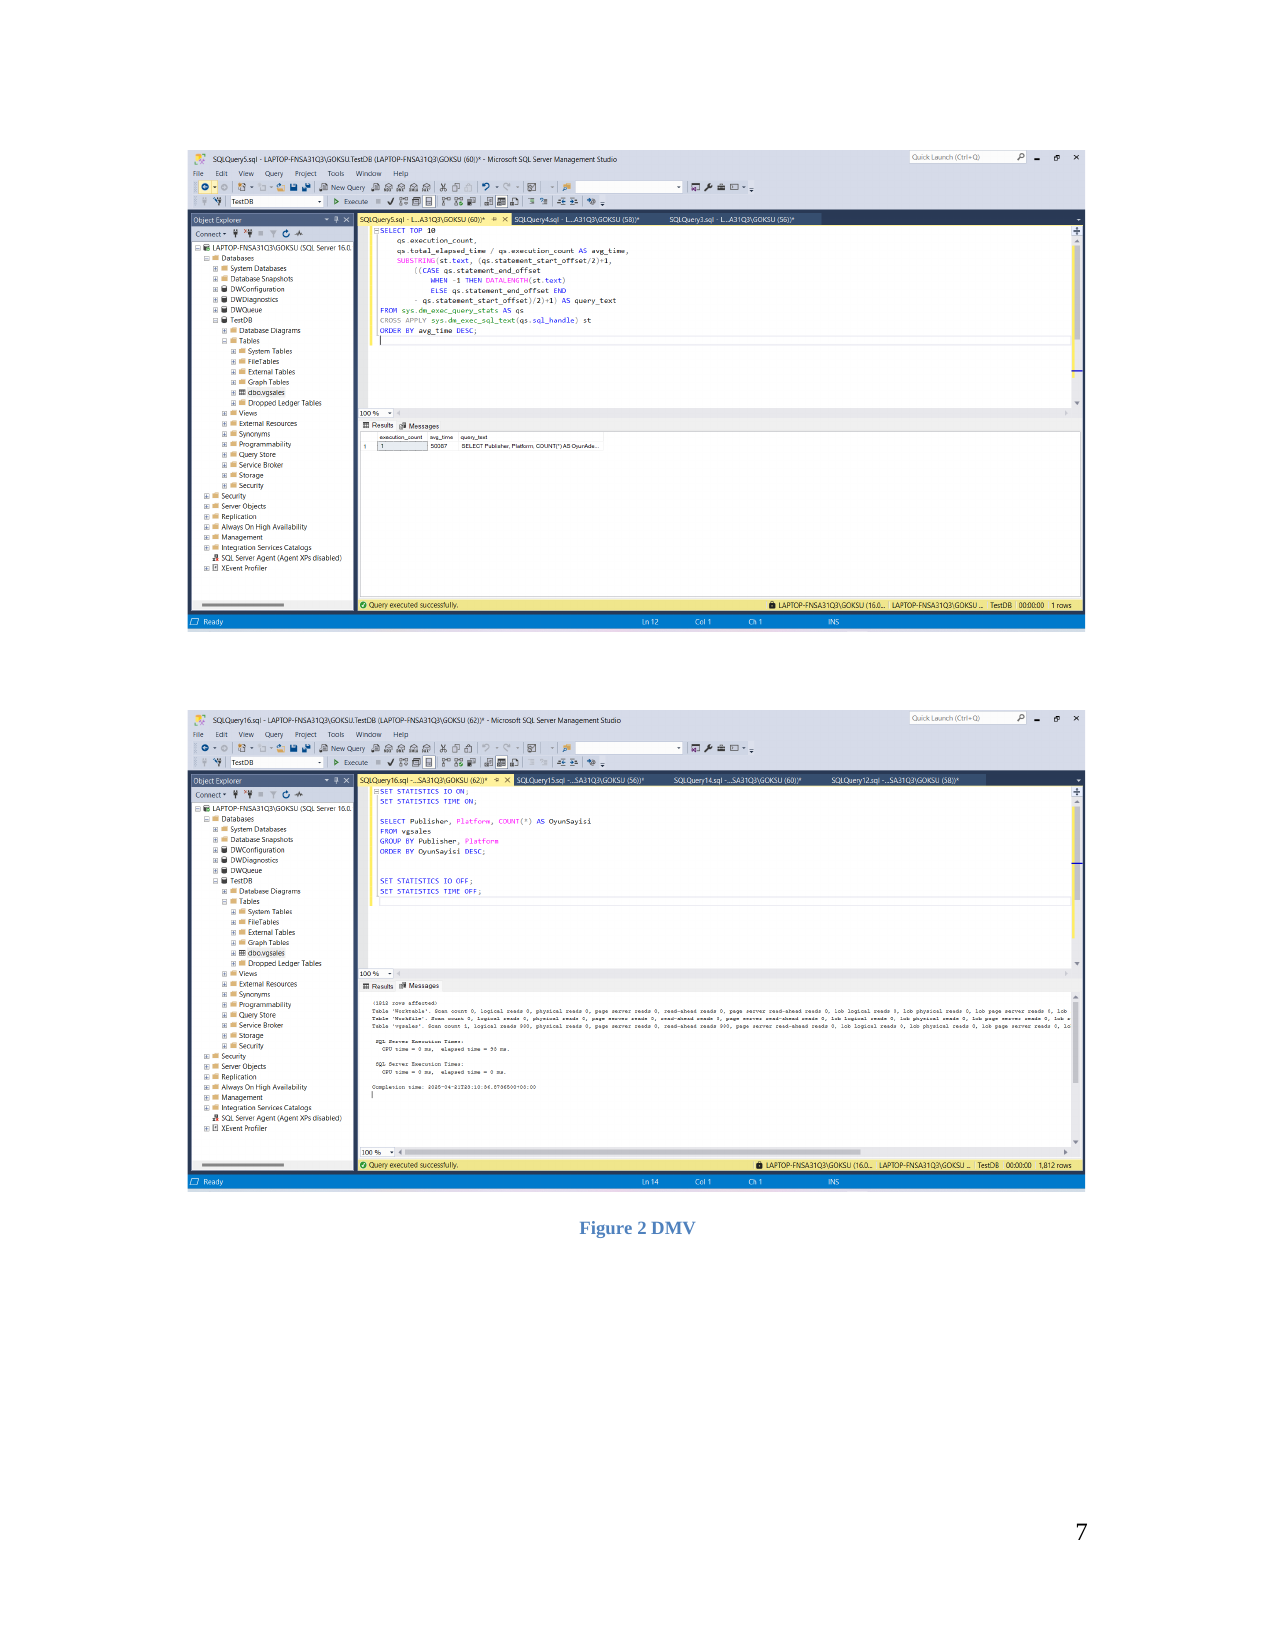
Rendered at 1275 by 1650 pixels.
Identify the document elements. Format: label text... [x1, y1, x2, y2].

picture [187, 150, 1085, 632]
picture [187, 710, 1085, 1192]
text Figure 2 DMV [187, 1217, 1087, 1238]
